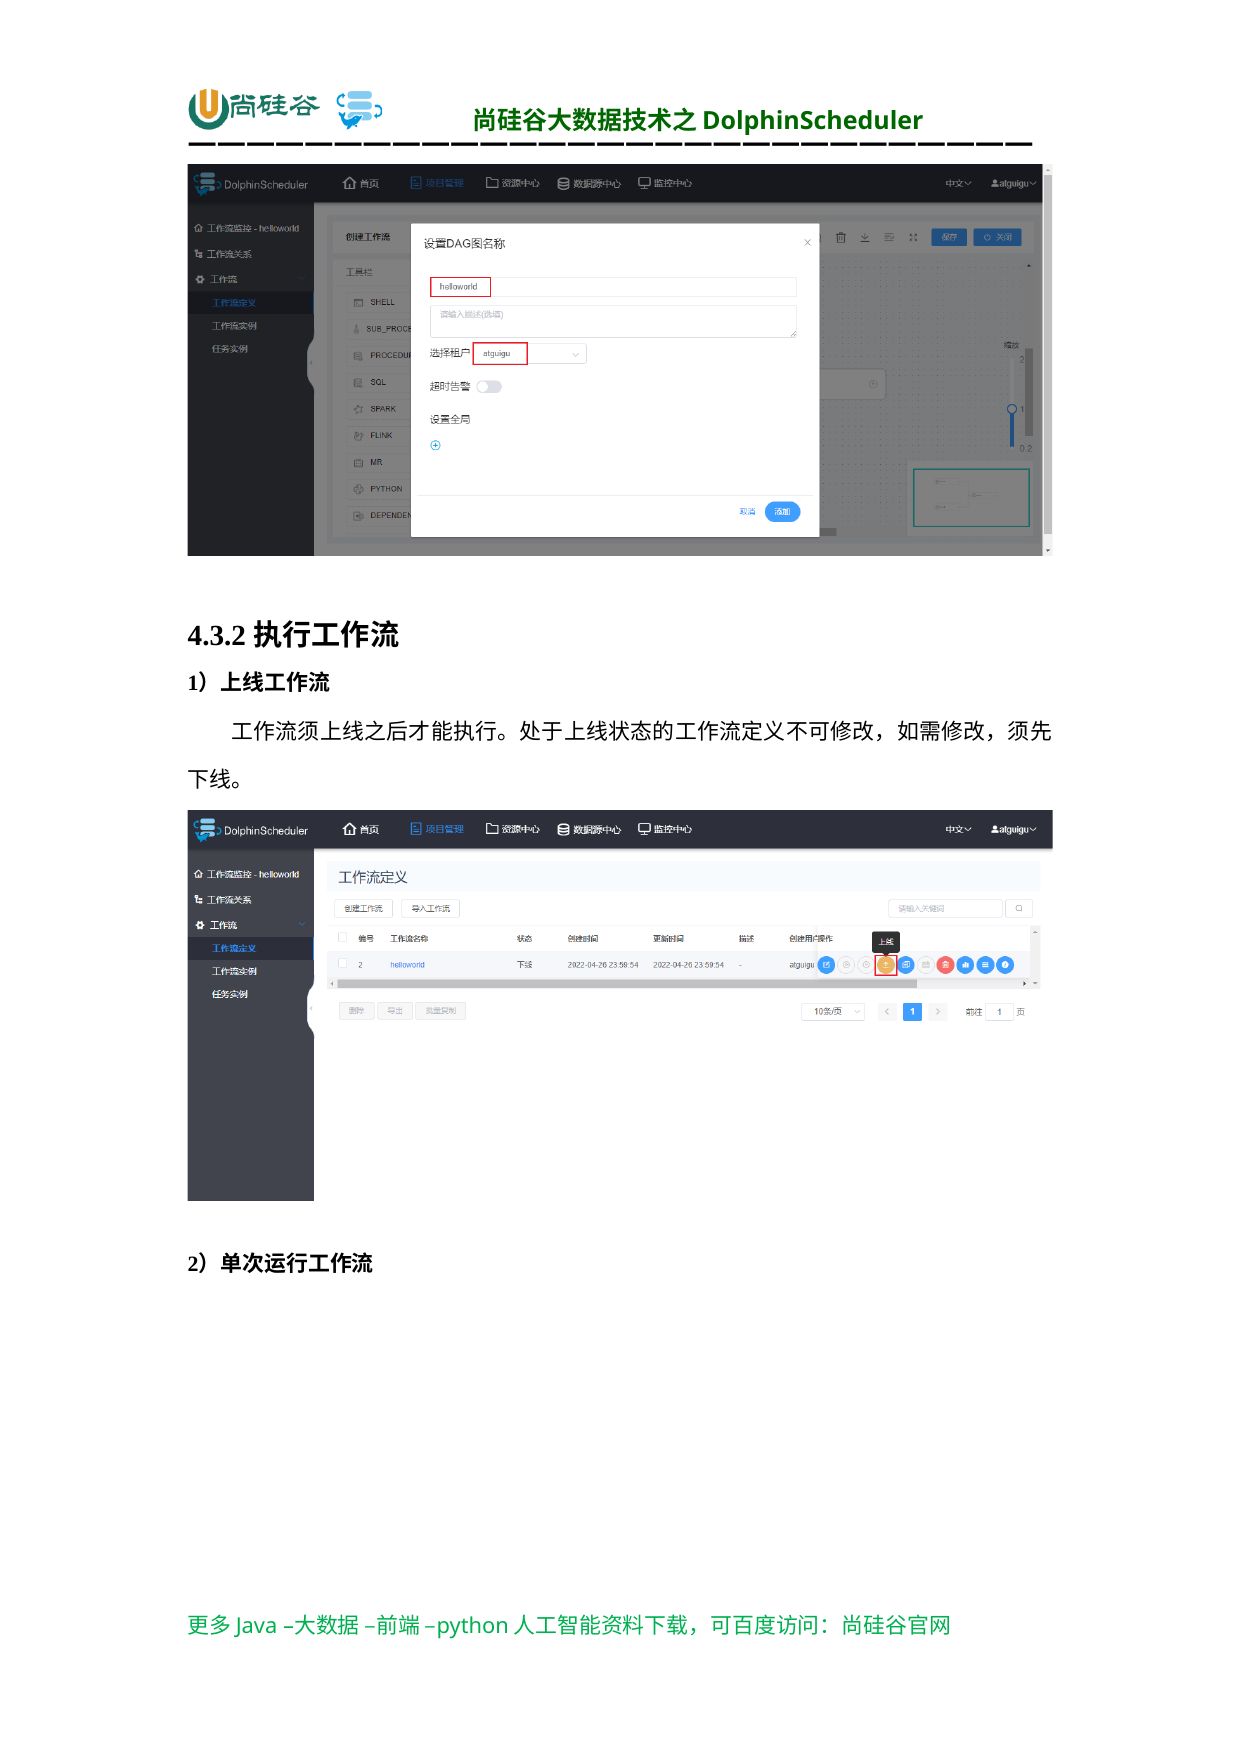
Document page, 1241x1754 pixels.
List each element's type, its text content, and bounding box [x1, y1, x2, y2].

text 工作流须上线之后才能执行。处于上线状态的工作流定义不可修改，如需修改，须先下线。 [187, 713, 1053, 794]
picture [187, 88, 320, 130]
text 2）单次运行工作流 [187, 1245, 1053, 1278]
text 1）上线工作流 [187, 665, 1053, 697]
subtitle 4.3.2 执行工作流 [187, 600, 1053, 665]
picture [187, 164, 1053, 556]
picture [187, 810, 1053, 1201]
picture [336, 89, 383, 130]
